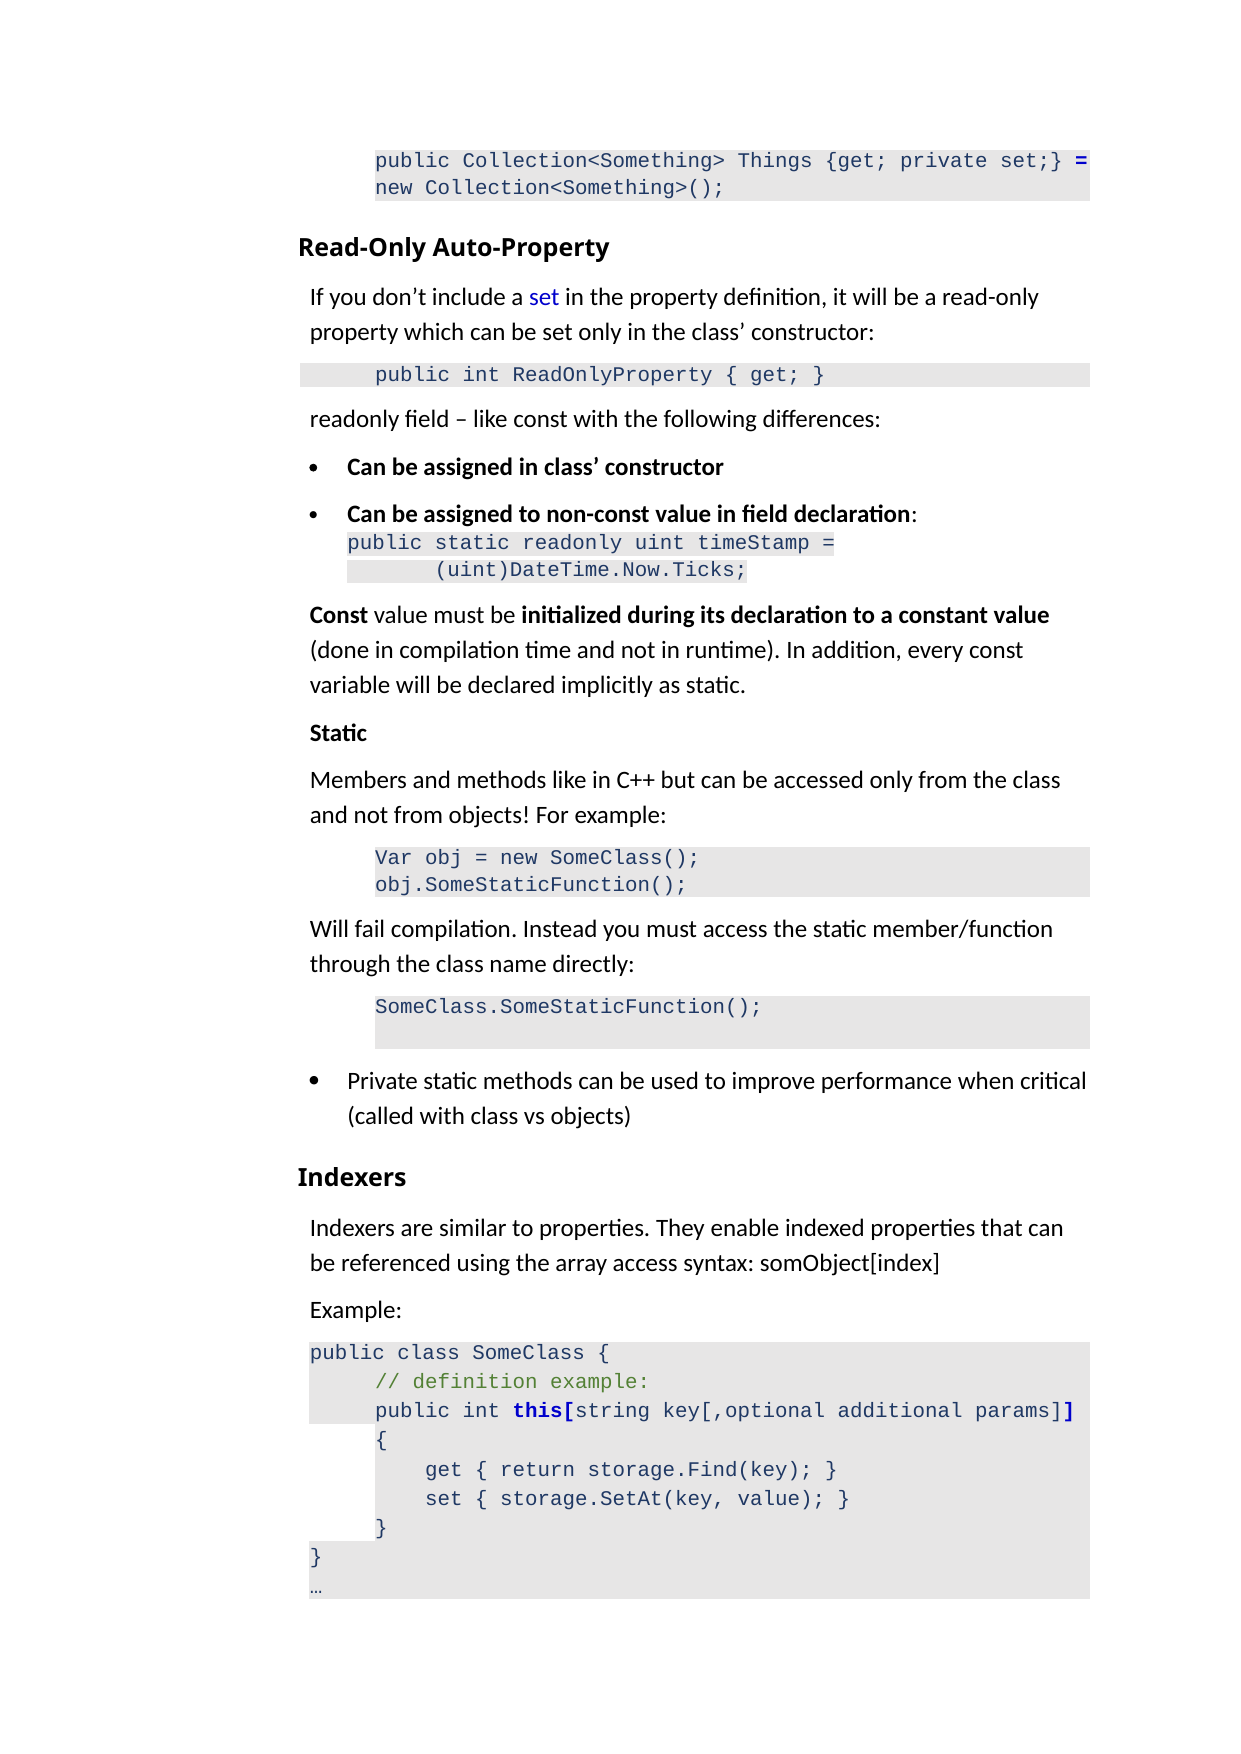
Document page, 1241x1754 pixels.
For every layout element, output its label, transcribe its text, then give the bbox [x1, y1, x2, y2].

list Private static methods can be used to improve performance when critical (called with class vs objects) [309, 1065, 1090, 1131]
text Will fail compilation. Instead you must access the static member/function through the class name directly: [309, 913, 1090, 979]
subtitle Indexers [298, 1160, 1090, 1194]
text … [309, 1576, 1090, 1599]
text Example: [309, 1294, 1090, 1325]
text // definition example: [309, 1371, 1090, 1394]
text Const value must be initialized during its declaration to a constant value (done in compilation time and not in runtime). In addition, every const variable will be declared implicitly as static. [309, 599, 1090, 700]
text public int ReadOnlyProperty { get; } [300, 363, 1090, 387]
text public Collection<Something> Things {get; private set;} = new Collection<Something>(); [375, 150, 1090, 201]
text get { return storage.Find(key); } [375, 1459, 1090, 1482]
list Can be assigned to non-const value in field declaration: public static readonly uint timeStamp = (uint)DateTime.Now.Ticks; [309, 498, 1090, 583]
text Members and methods like in C++ but can be accessed only from the class and not from objects! For example: [309, 764, 1090, 830]
text Static [309, 717, 1090, 747]
text readonly field – like const with the following differences: [309, 403, 1090, 434]
text } [309, 1547, 1090, 1570]
text Var obj = new SomeClass(); obj.SomeStaticFunction(); [375, 847, 1090, 897]
text set { storage.SetAt(key, value); } [375, 1488, 1090, 1512]
list Can be assigned in class’ constructor [309, 451, 1090, 481]
text If you don’t include a set in the property definition, it will be a read-only property which can be set only in the class’ constructor: [309, 281, 1090, 347]
text Indexers are similar to properties. They enable indexed properties that can be referenced using the array access syntax: somObject[index] [309, 1212, 1090, 1277]
text public class SomeClass { [309, 1342, 1090, 1365]
text { [375, 1429, 1090, 1453]
text SomeClass.SomeStaticFunction(); [375, 996, 1090, 1020]
text } [375, 1517, 1090, 1541]
text public int this[string key[,optional additional params]] [309, 1400, 1090, 1424]
subtitle Read-Only Auto-Property [298, 229, 1090, 263]
